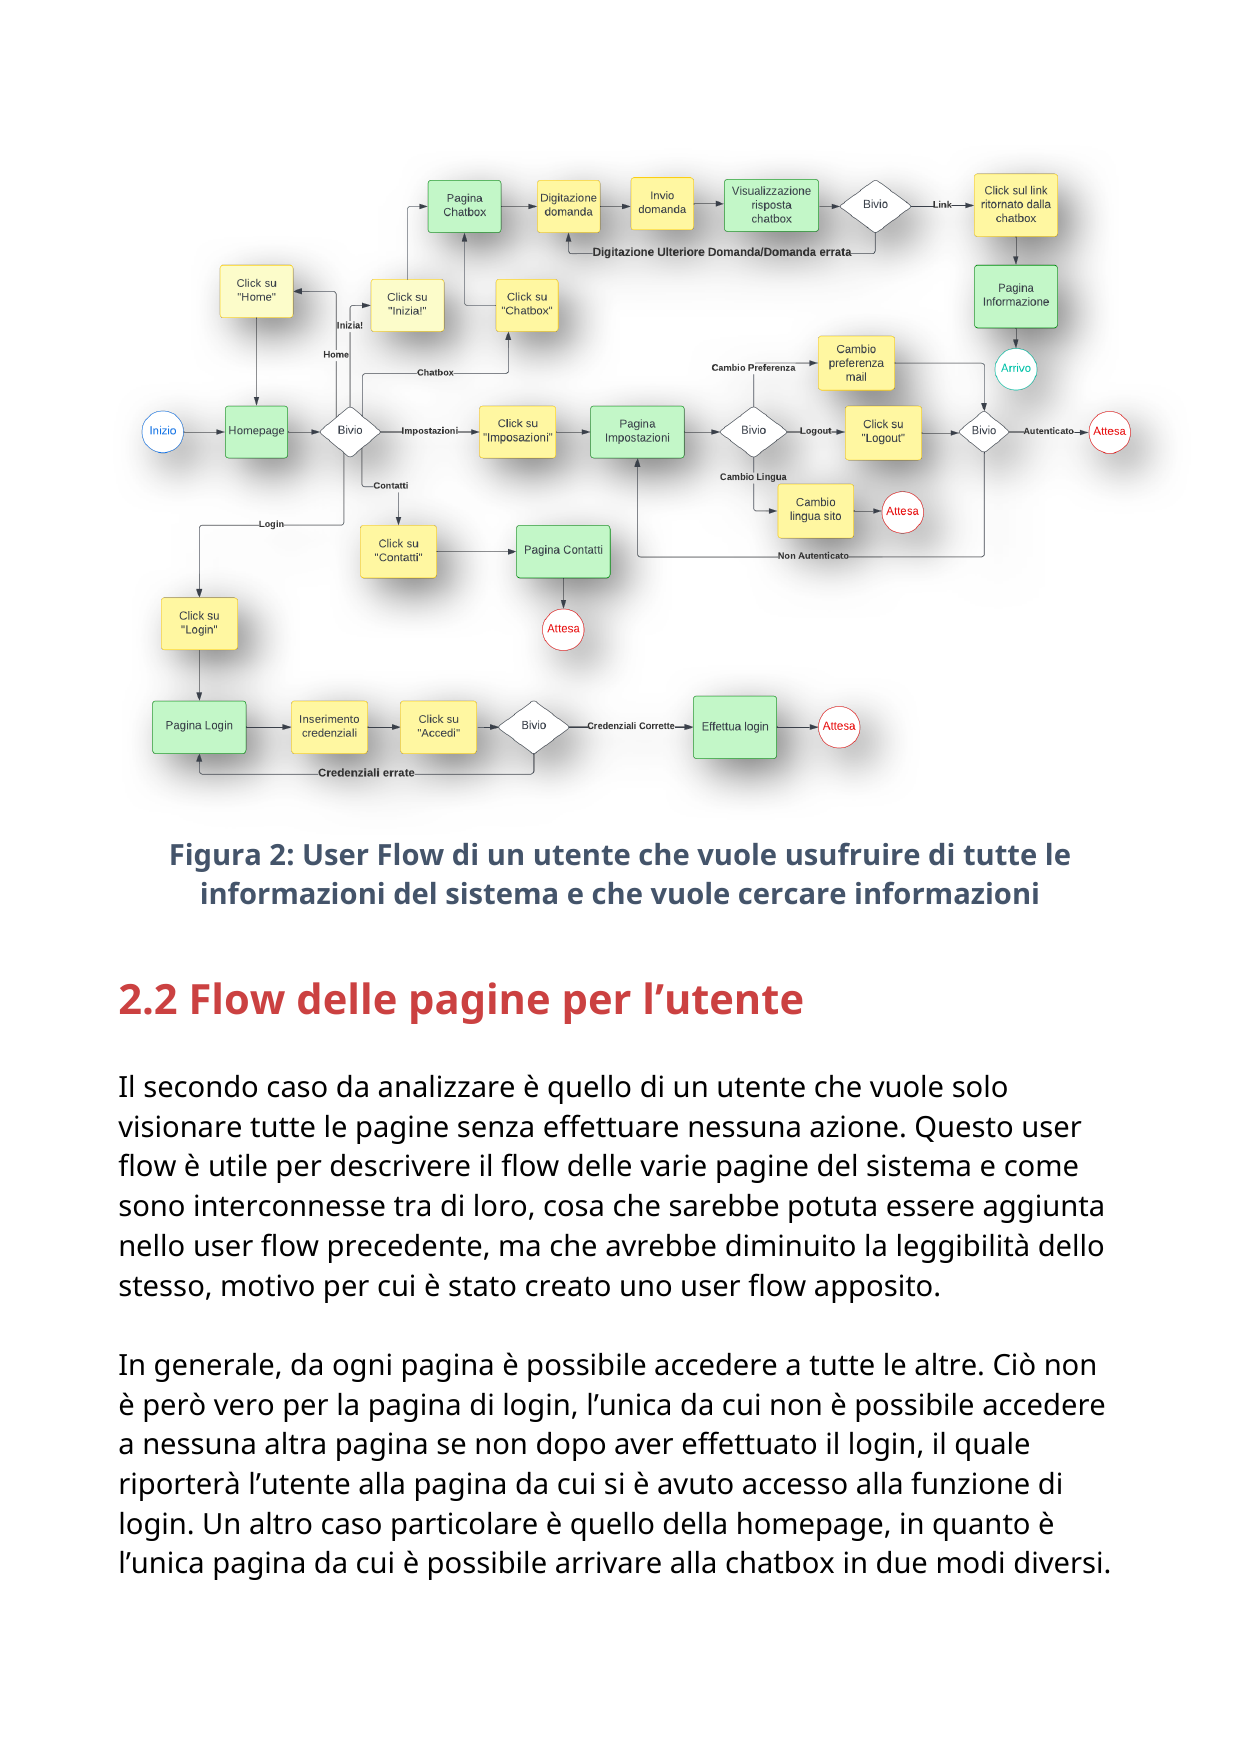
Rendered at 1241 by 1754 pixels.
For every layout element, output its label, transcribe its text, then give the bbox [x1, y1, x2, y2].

text Figura 2: User Flow di un utente che vuole usufruire di tutte le informazioni del sistema e che vuole cercare informazioni [118, 834, 1122, 913]
text Il secondo caso da analizzare è quello di un utente che vuole solo visionare tutte le pagine senza effettuare nessuna azione. Questo user flow è utile per descrivere il flow delle varie pagine del sistema e come sono interconnesse tra di loro, cosa che sarebbe potuta essere aggiunta nello user flow precedente, ma che avrebbe diminuito la leggibilità dello stesso, motivo per cui è stato creato uno user flow apposito. [942, 1066, 1122, 1304]
text 2.2 Flow delle pagine per l’utente [118, 970, 1122, 1027]
picture [121, 153, 1151, 802]
